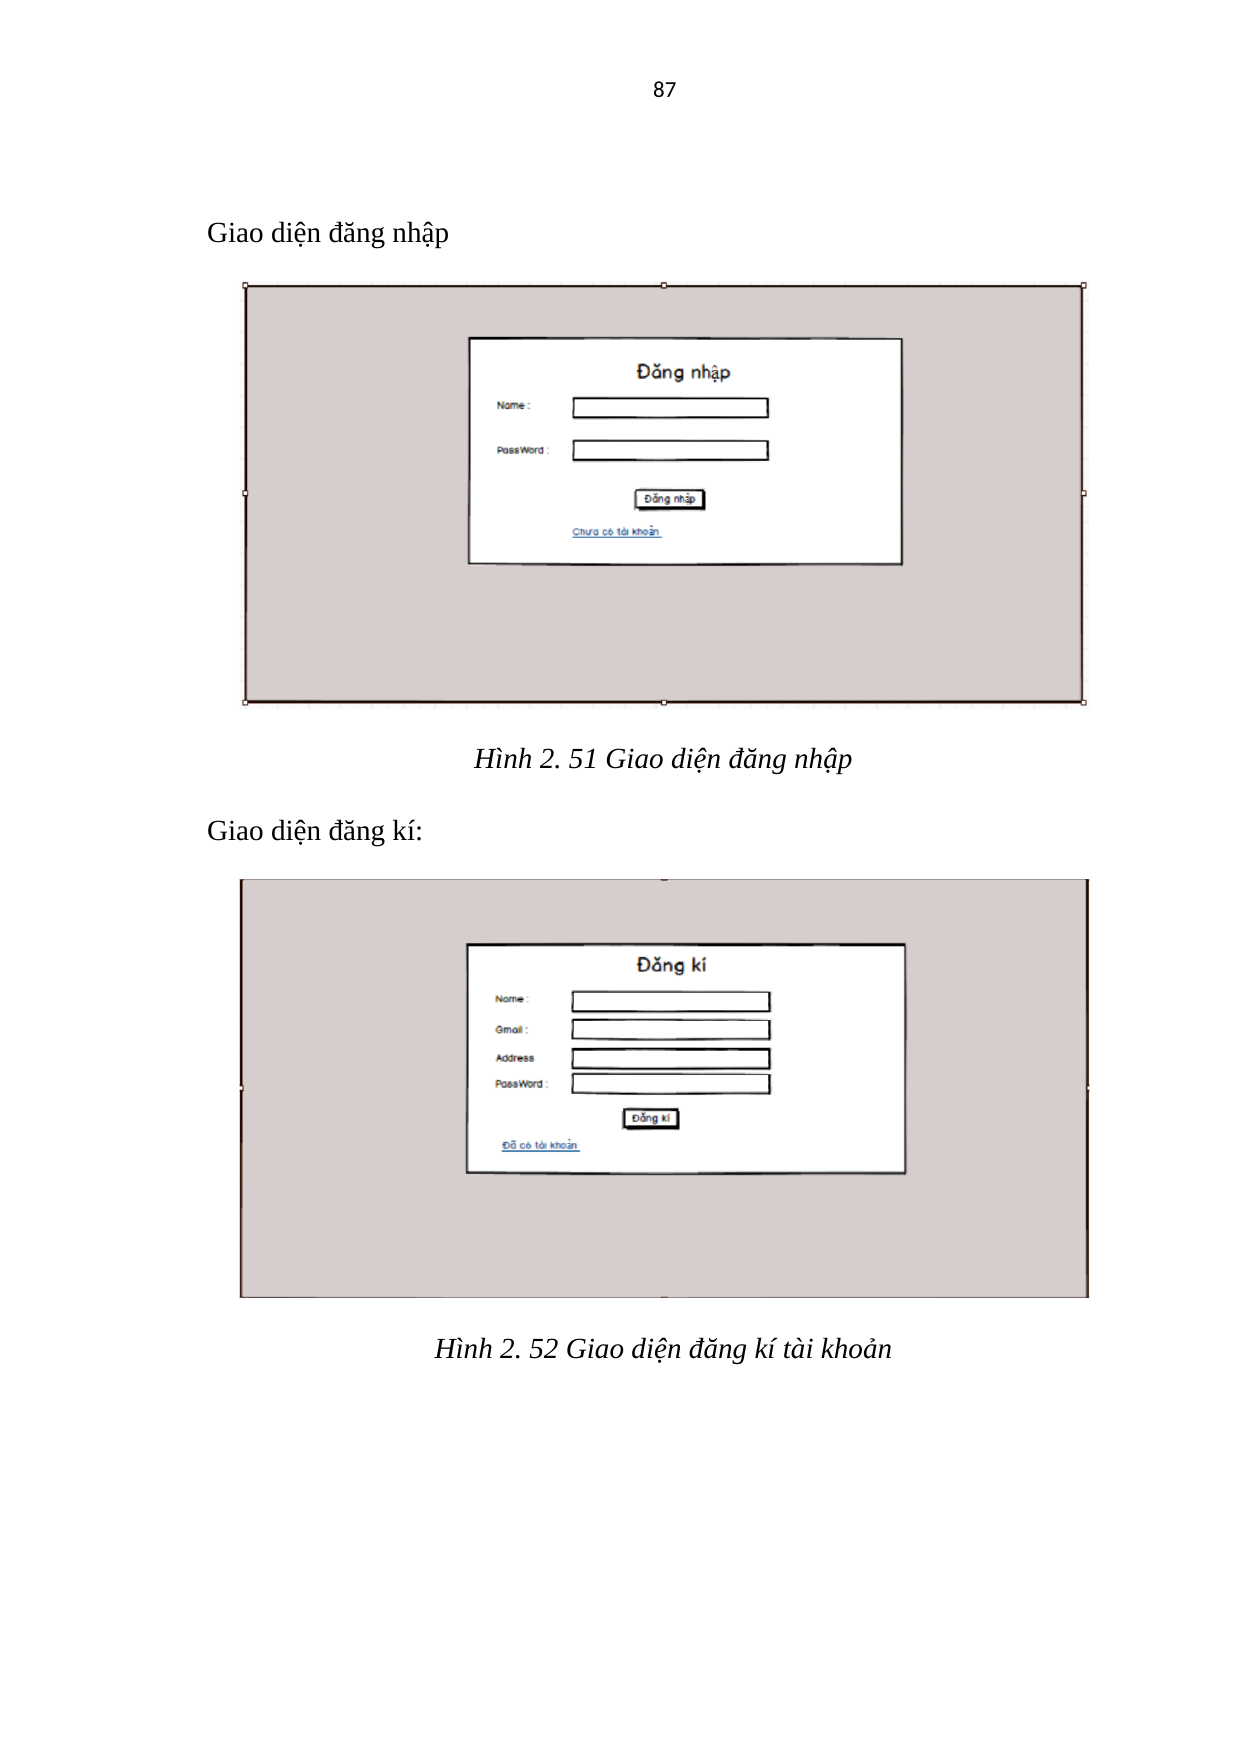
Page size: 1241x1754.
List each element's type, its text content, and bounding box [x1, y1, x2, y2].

picture [239, 879, 1090, 1298]
text Giao diện đăng nhập [207, 215, 1122, 248]
text Hình 2. 51 Giao diện đăng nhập [207, 742, 1122, 775]
picture [239, 281, 1090, 709]
text Giao diện đăng kí: [207, 813, 1122, 846]
text Hình 2. 52 Giao diện đăng kí tài khoản [207, 1331, 1122, 1365]
